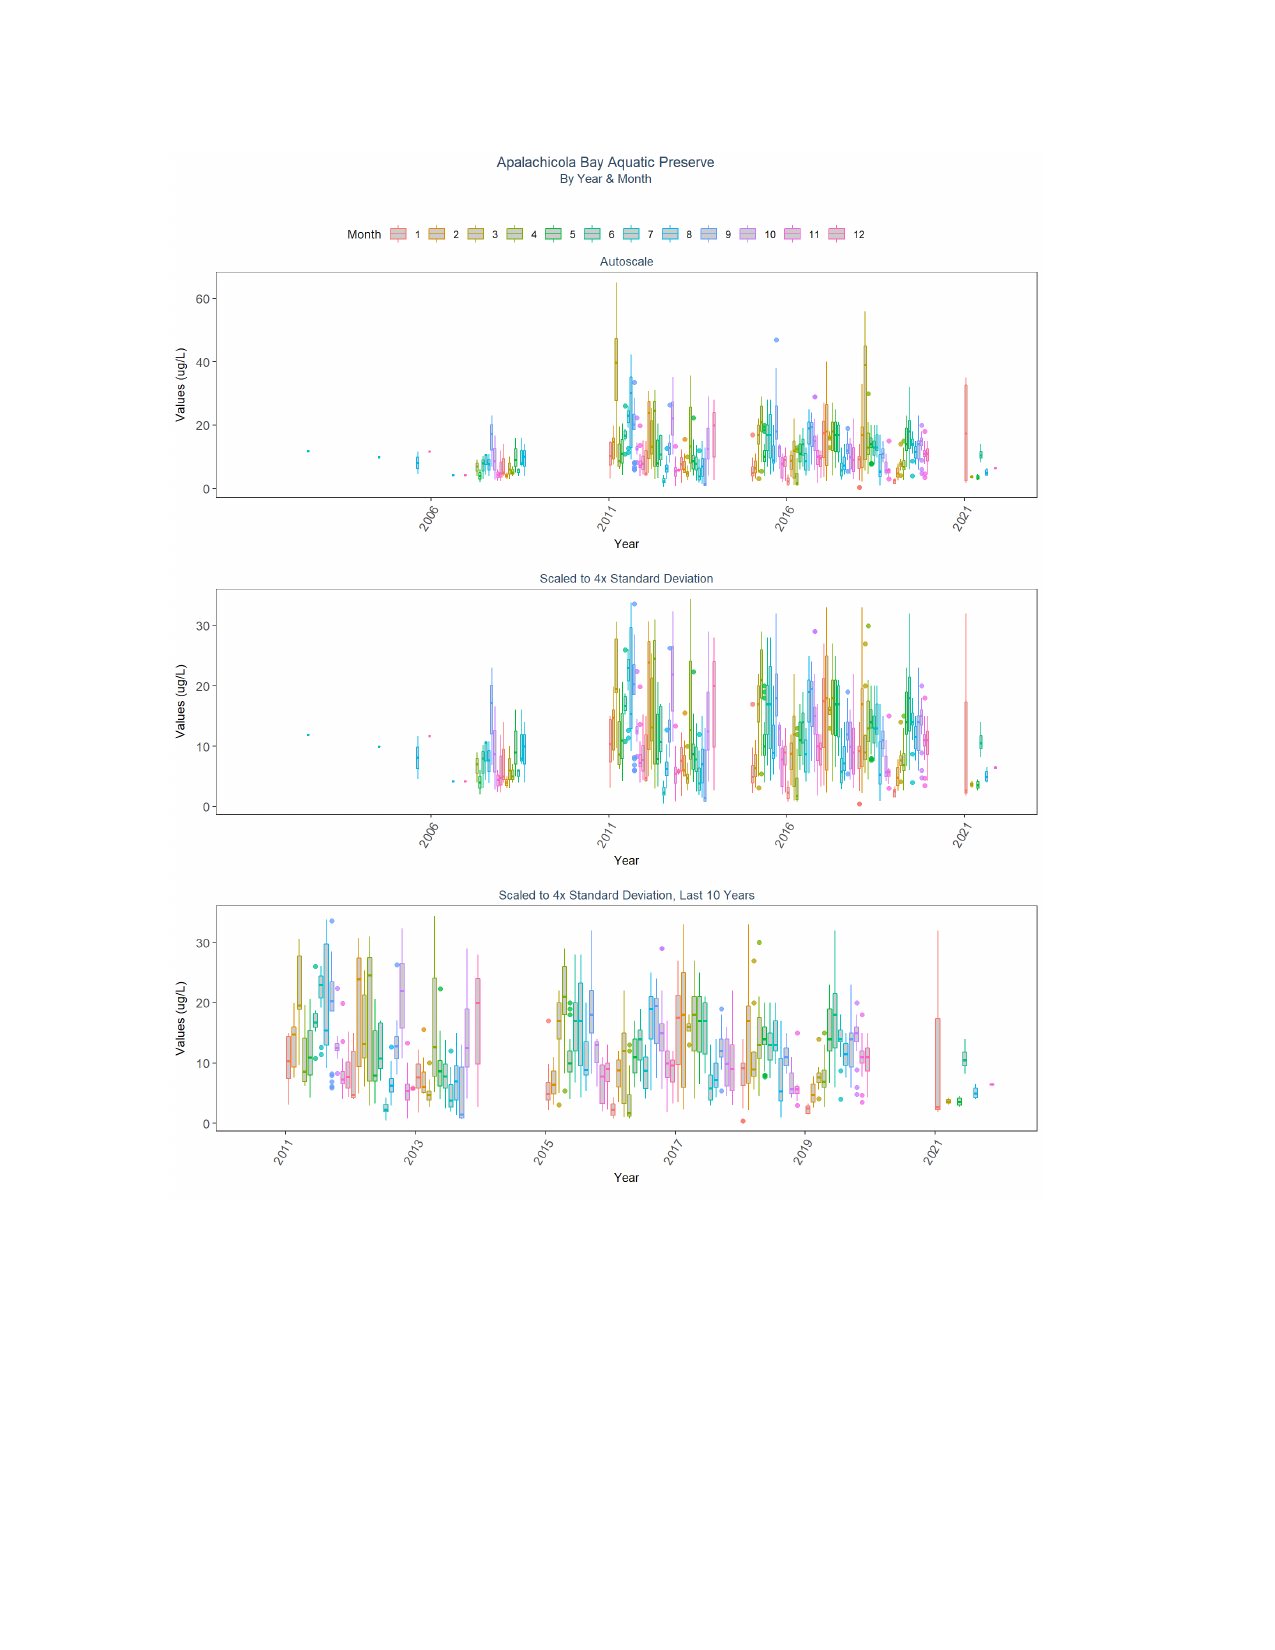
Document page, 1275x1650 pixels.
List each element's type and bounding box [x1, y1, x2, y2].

picture [168, 150, 1044, 1200]
